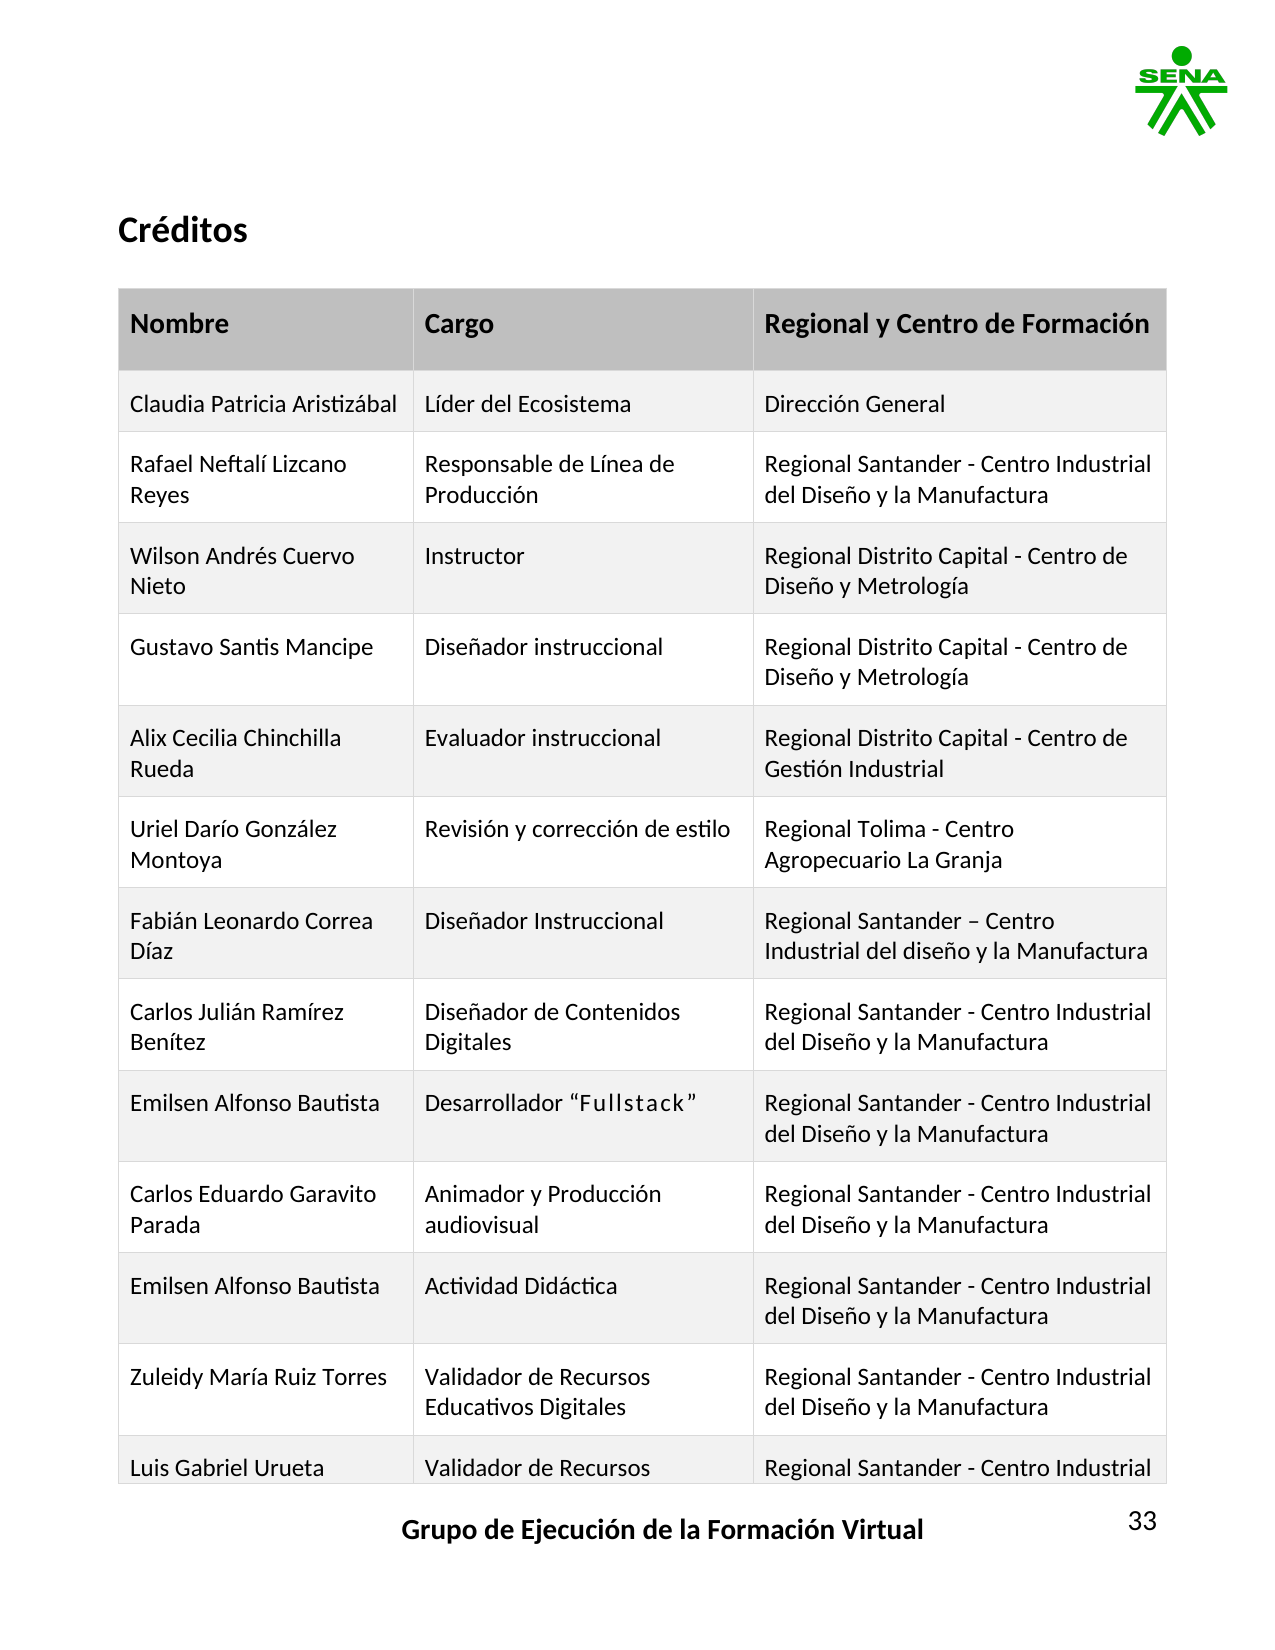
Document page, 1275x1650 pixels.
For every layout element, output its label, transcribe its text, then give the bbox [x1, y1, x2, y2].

table_cell Regional Santander - Centro Industrial del Diseño y la Manufactura [754, 432, 1166, 522]
table_cell Claudia Patricia Aristizábal [119, 371, 413, 431]
table_cell Regional Santander - Centro Industrial del Diseño y la Manufactura [754, 979, 1166, 1069]
table_cell Carlos Eduardo Garavito Parada [119, 1162, 413, 1252]
table_cell Fabián Leonardo Correa Díaz [119, 888, 413, 978]
table_cell Diseñador Instruccional [414, 888, 753, 978]
table_cell Emilsen Alfonso Bautista [119, 1071, 413, 1161]
table_cell Uriel Darío González Montoya [119, 797, 413, 887]
table_cell Regional Distrito Capital - Centro de Gestión Industrial [754, 706, 1166, 796]
text Créditos [118, 206, 1157, 252]
table_header Regional y Centro de Formación [754, 289, 1166, 370]
table_cell Regional Santander - Centro Industrial del Diseño y la Manufactura [754, 1071, 1166, 1161]
table_cell Rafael Neftalí Lizcano Reyes [119, 432, 413, 522]
table_cell Zuleidy María Ruiz Torres [119, 1344, 413, 1434]
table_cell Actividad Didáctica [414, 1253, 753, 1343]
table_cell Regional Santander - Centro Industrial del Diseño y la Manufactura [754, 1344, 1166, 1434]
table_cell Wilson Andrés Cuervo Nieto [119, 523, 413, 613]
table_cell Regional Distrito Capital - Centro de Diseño y Metrología [754, 614, 1166, 704]
table_cell Luis Gabriel Urueta Álvarez [119, 1436, 413, 1483]
table_cell Emilsen Alfonso Bautista [119, 1253, 413, 1343]
table_cell Diseñador instruccional [414, 614, 753, 704]
table_cell Animador y Producción audiovisual [414, 1162, 753, 1252]
table_cell Regional Tolima - Centro Agropecuario La Granja [754, 797, 1166, 887]
table_cell Dirección General [754, 371, 1166, 431]
table_cell Desarrollador “Fullstack” [414, 1071, 753, 1161]
table_cell Líder del Ecosistema [414, 371, 753, 431]
picture [1135, 46, 1228, 136]
table_cell Instructor [414, 523, 753, 613]
table_cell Regional Santander - Centro Industrial del Diseño y la Manufactura [754, 1436, 1166, 1483]
table_cell Regional Distrito Capital - Centro de Diseño y Metrología [754, 523, 1166, 613]
table_cell Revisión y corrección de estilo [414, 797, 753, 887]
table_cell Carlos Julián Ramírez Benítez [119, 979, 413, 1069]
table_cell Diseñador de Contenidos Digitales [414, 979, 753, 1069]
table_cell Regional Santander – Centro Industrial del diseño y la Manufactura [754, 888, 1166, 978]
table_cell Validador de Recursos Educativos Digitales [414, 1344, 753, 1434]
table_cell Regional Santander - Centro Industrial del Diseño y la Manufactura [754, 1253, 1166, 1343]
table_cell Evaluador instruccional [414, 706, 753, 796]
table_cell Responsable de Línea de Producción [414, 432, 753, 522]
table_cell Gustavo Santis Mancipe [119, 614, 413, 704]
table_header Nombre [119, 289, 413, 370]
table_header Cargo [414, 289, 753, 370]
table_cell Alix Cecilia Chinchilla Rueda [119, 706, 413, 796]
table_cell Regional Santander - Centro Industrial del Diseño y la Manufactura [754, 1162, 1166, 1252]
table_cell Validador de Recursos Educativos Digitales [414, 1436, 753, 1483]
